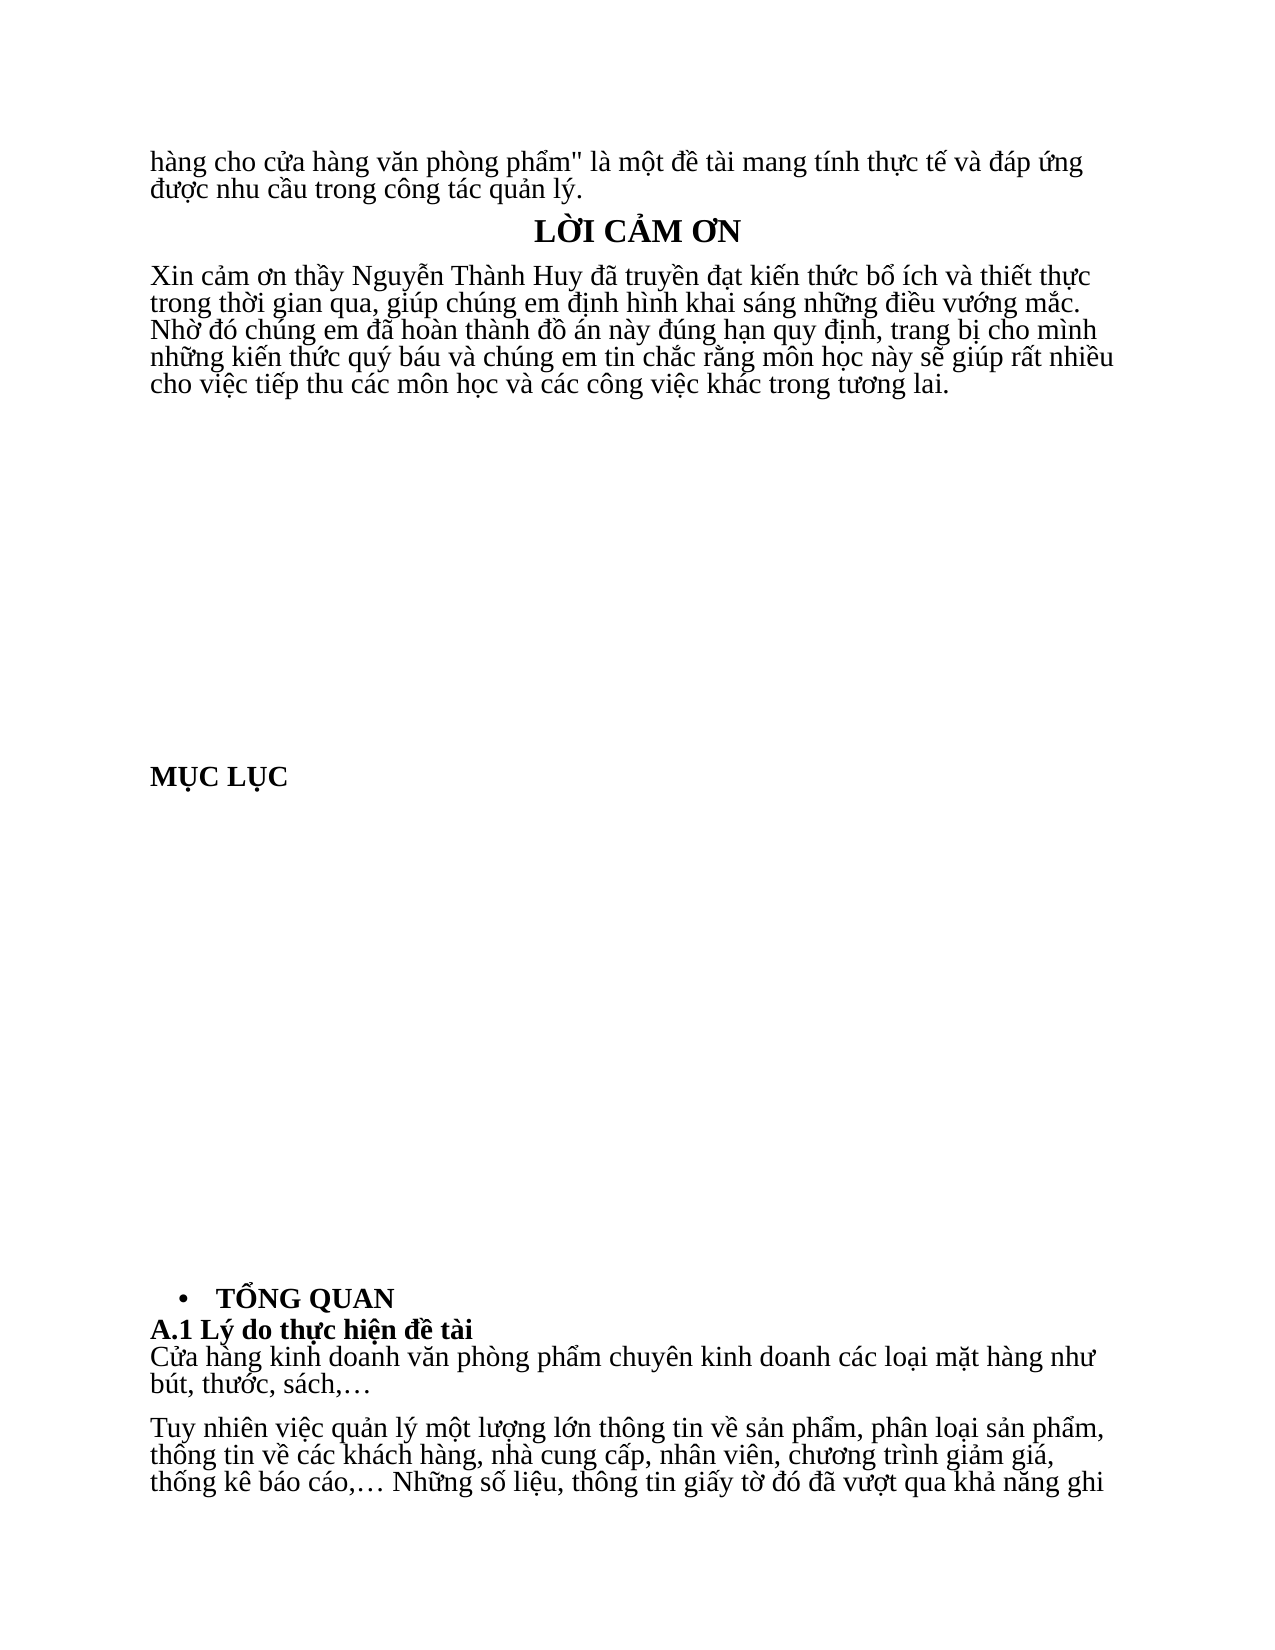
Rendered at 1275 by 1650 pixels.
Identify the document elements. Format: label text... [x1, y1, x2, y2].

text Cửa hàng kinh doanh văn phòng phẩm chuyên kinh doanh các loại mặt hàng như bút, thước, sách,… [150, 1345, 1125, 1399]
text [150, 1416, 1125, 1496]
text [150, 150, 1125, 204]
text MỤC LỤC [150, 765, 1125, 792]
text A.1 Lý do thực hiện đề tài [150, 1318, 1125, 1345]
text Xin cảm ơn thầy Nguyễn Thành Huy đã truyền đạt kiến thức bổ ích và thiết thực trong thời gian qua, giúp chúng em định hình khai sáng những điều vướng mắc. Nhờ đó chúng em đã hoàn thành đồ án này đúng hạn quy định, trang bị cho mình những kiến thức quý báu và chúng em tin chắc rằng môn học này sẽ giúp rất nhiều cho việc tiếp thu các môn học và các công việc khác trong tương lai. [150, 264, 1125, 399]
text LỜI CẢM ƠN [150, 221, 1125, 248]
list TỔNG QUAN [178, 1289, 1125, 1314]
